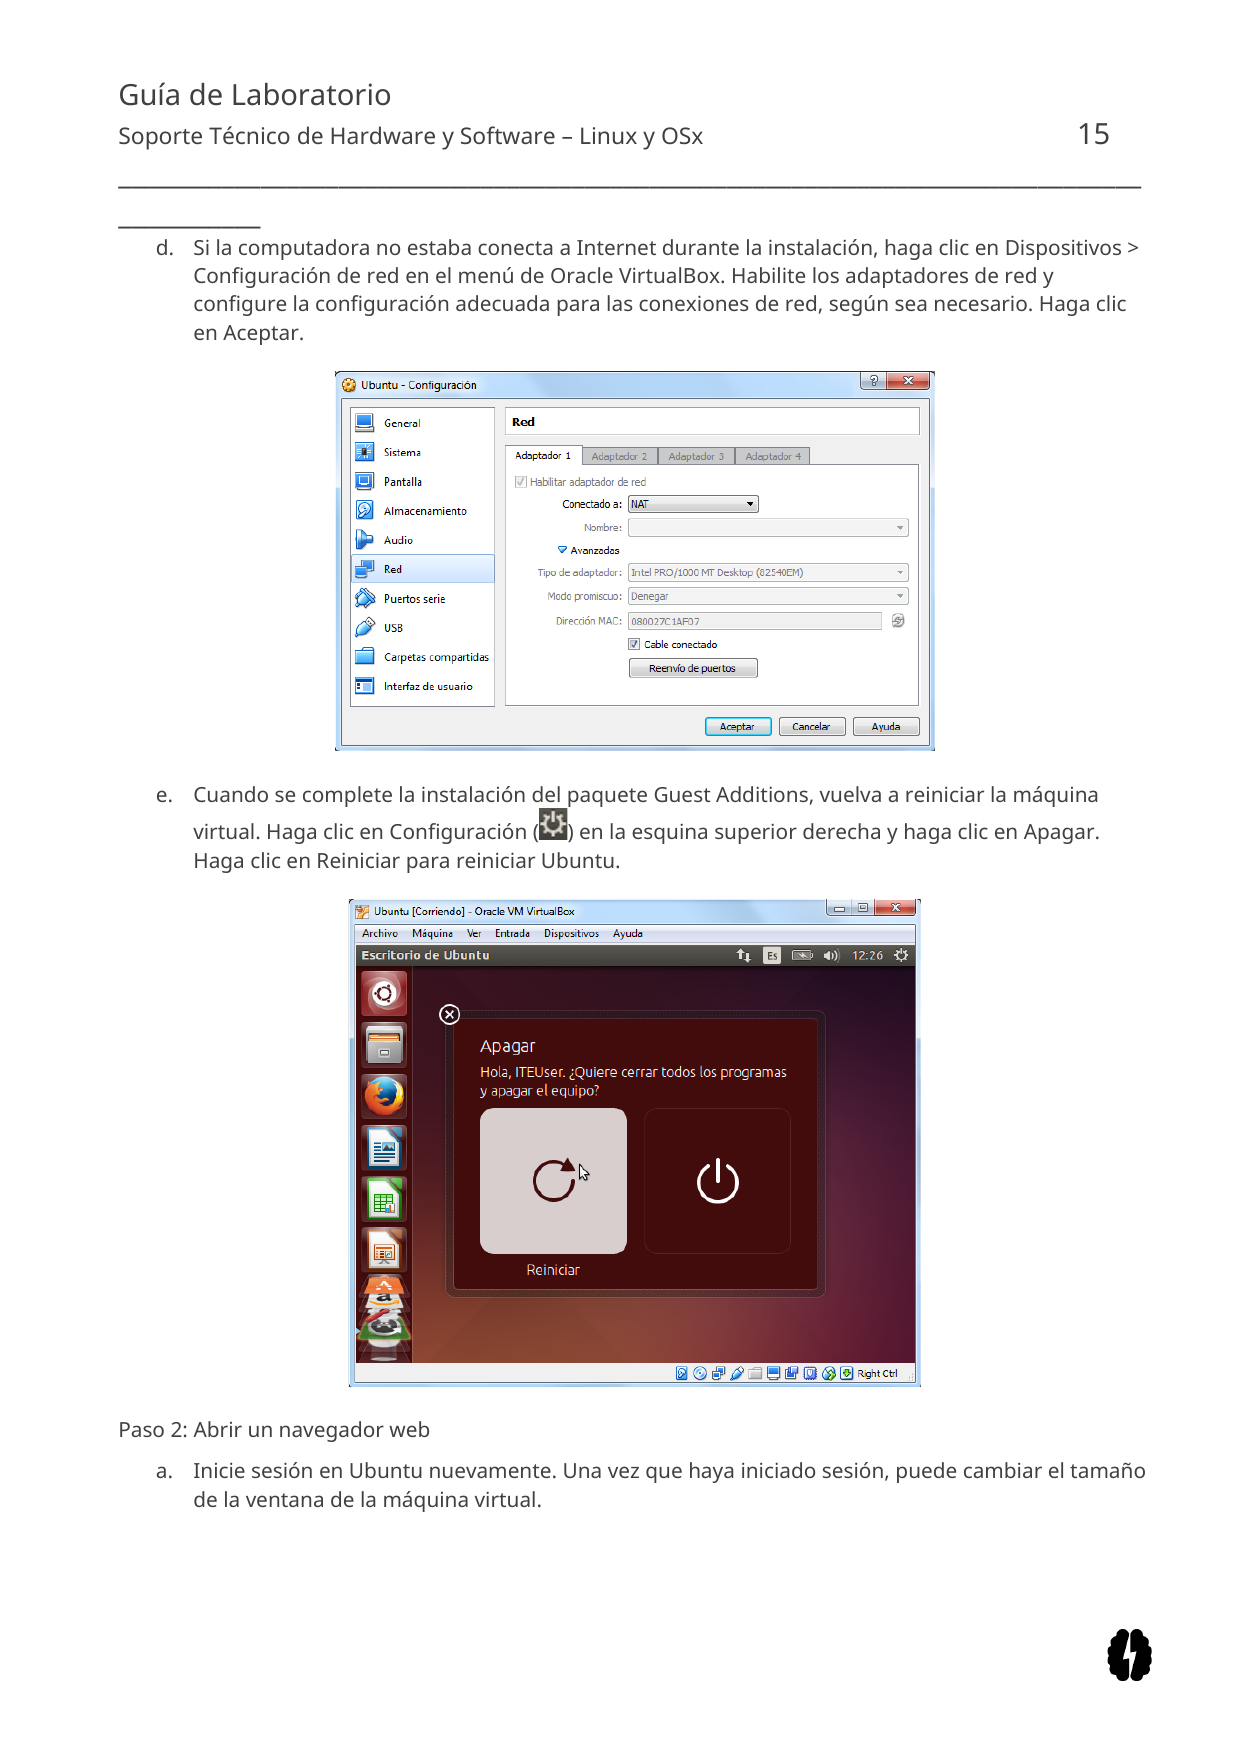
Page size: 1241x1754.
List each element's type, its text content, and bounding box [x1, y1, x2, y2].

picture [348, 899, 921, 1387]
picture [335, 371, 935, 751]
picture [1107, 1629, 1152, 1681]
picture [539, 808, 568, 840]
list Cuando se complete la instalación del paquete Guest Additions, vuelva a reiniciar la máquina virtual. Haga clic en Configuración () en la esquina superior derecha y haga clic en Apagar. Haga clic en Reiniciar para reiniciar Ubuntu. [156, 780, 1152, 874]
list Si la computadora no estaba conecta a Internet durante la instalación, haga clic en Dispositivos > Configuración de red en el menú de Oracle VirtualBox. Habilite los adaptadores de red y configure la configuración adecuada para las conexiones de red, según sea necesario. Haga clic en Aceptar. [156, 233, 1152, 346]
list Abrir un navegador web [118, 1416, 1152, 1444]
list Inicie sesión en Ubuntu nuevamente. Una vez que haya iniciado sesión, puede cambiar el tamaño de la ventana de la máquina virtual. [156, 1456, 1152, 1513]
